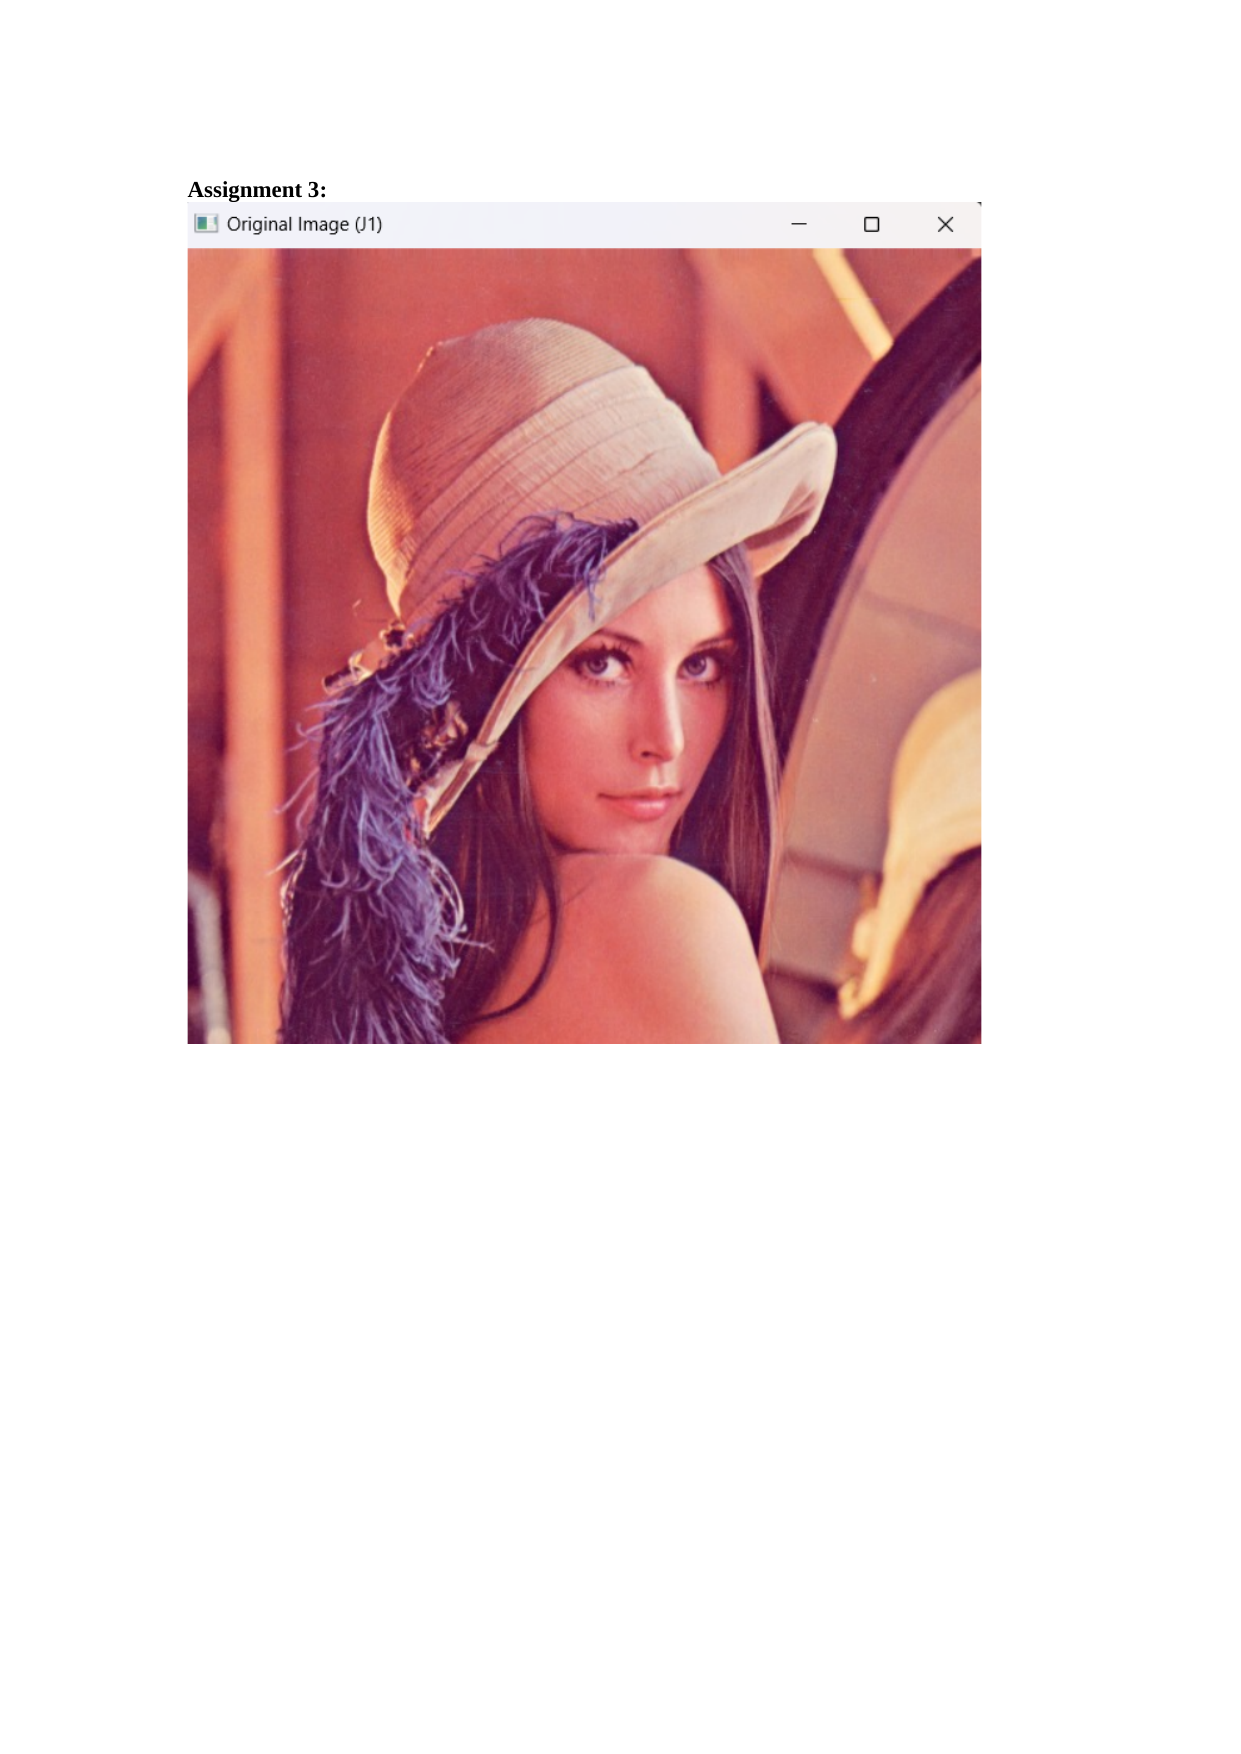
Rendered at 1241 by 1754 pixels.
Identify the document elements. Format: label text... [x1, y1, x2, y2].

text Assignment 3: [187, 176, 1053, 203]
picture [187, 202, 982, 1044]
